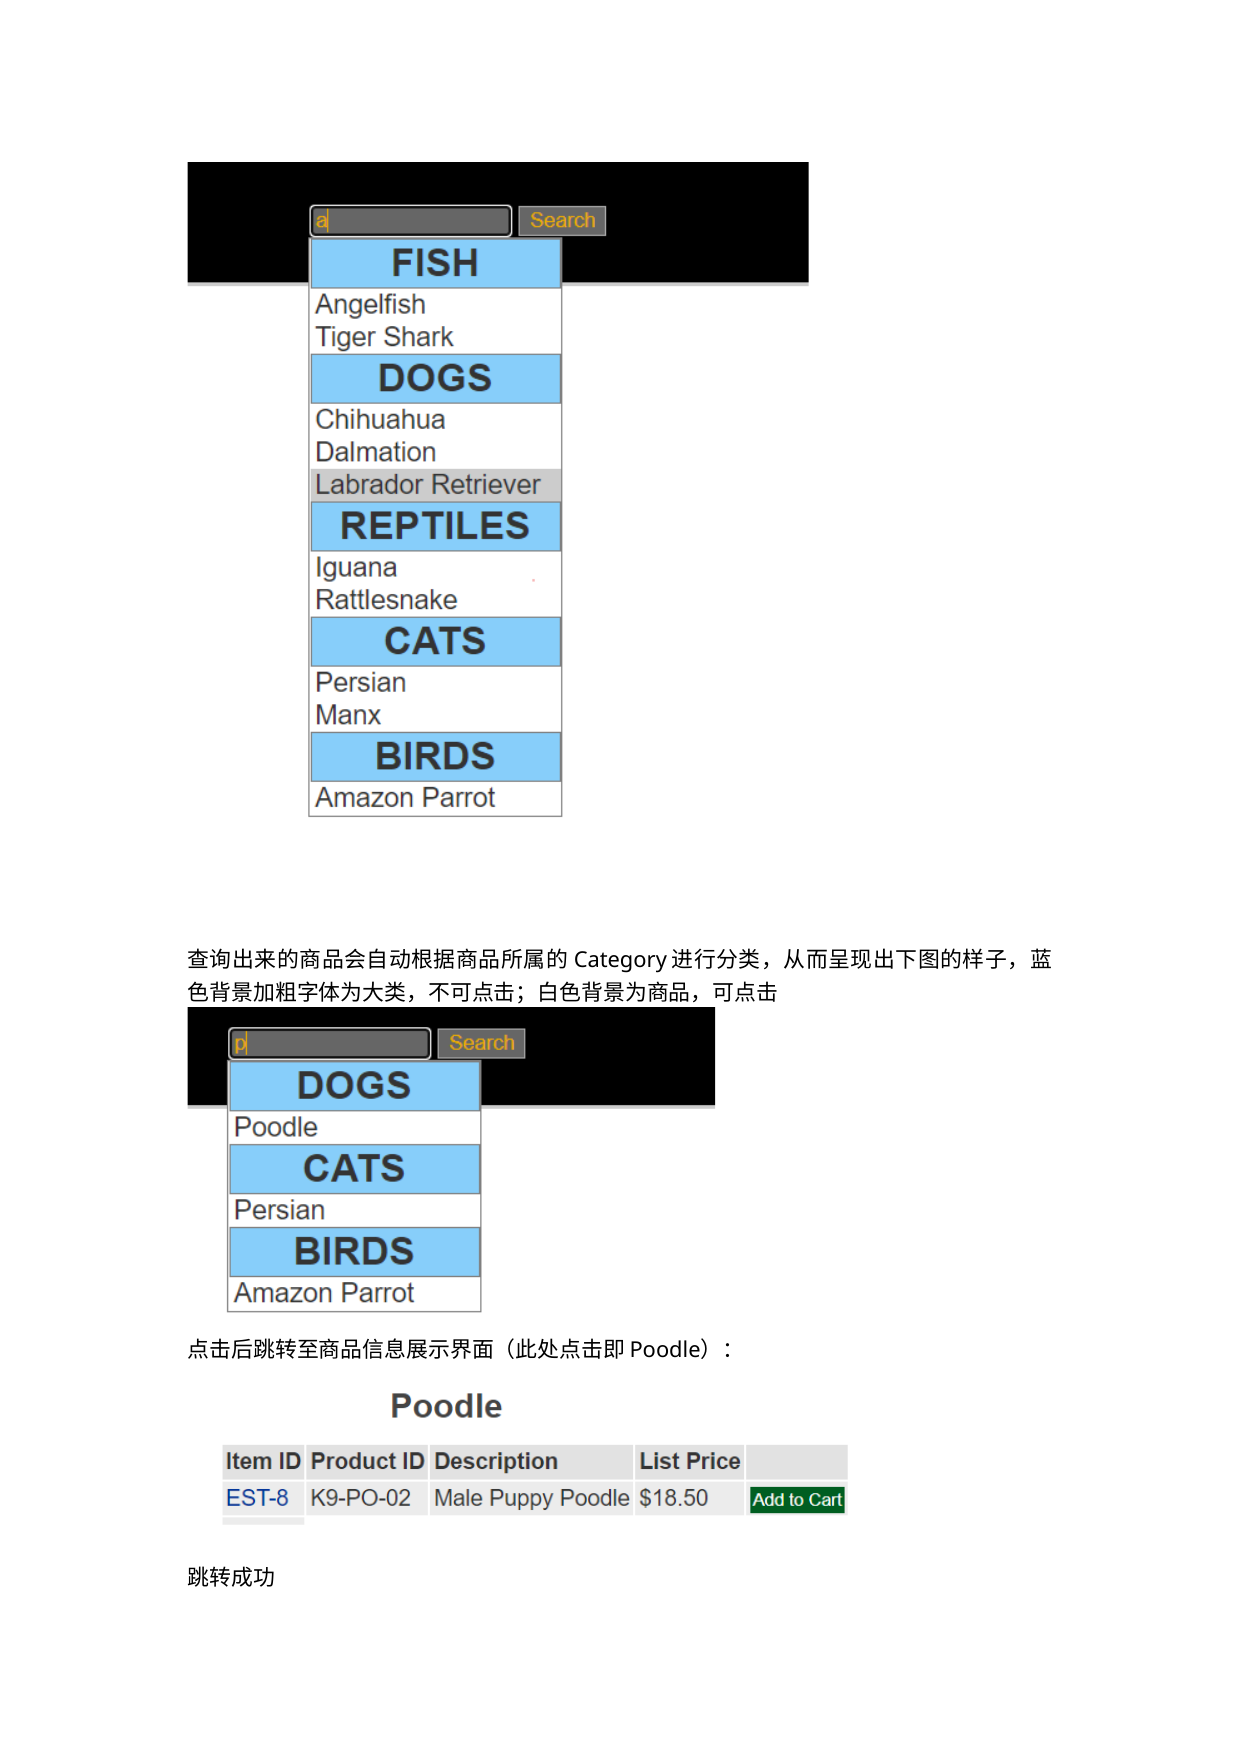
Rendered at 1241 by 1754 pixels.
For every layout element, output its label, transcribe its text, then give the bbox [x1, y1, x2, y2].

text 跳转成功 [187, 1559, 1053, 1592]
text 查询出来的商品会自动根据商品所属的Category进行分类，从而呈现出下图的样子，蓝色背景加粗字体为大类，不可点击；白色背景为商品，可点击 [187, 942, 1053, 1007]
picture [187, 162, 809, 916]
picture [187, 1007, 715, 1330]
picture [187, 1364, 1053, 1530]
text 点击后跳转至商品信息展示界面（此处点击即Poodle）： [187, 1332, 1053, 1364]
